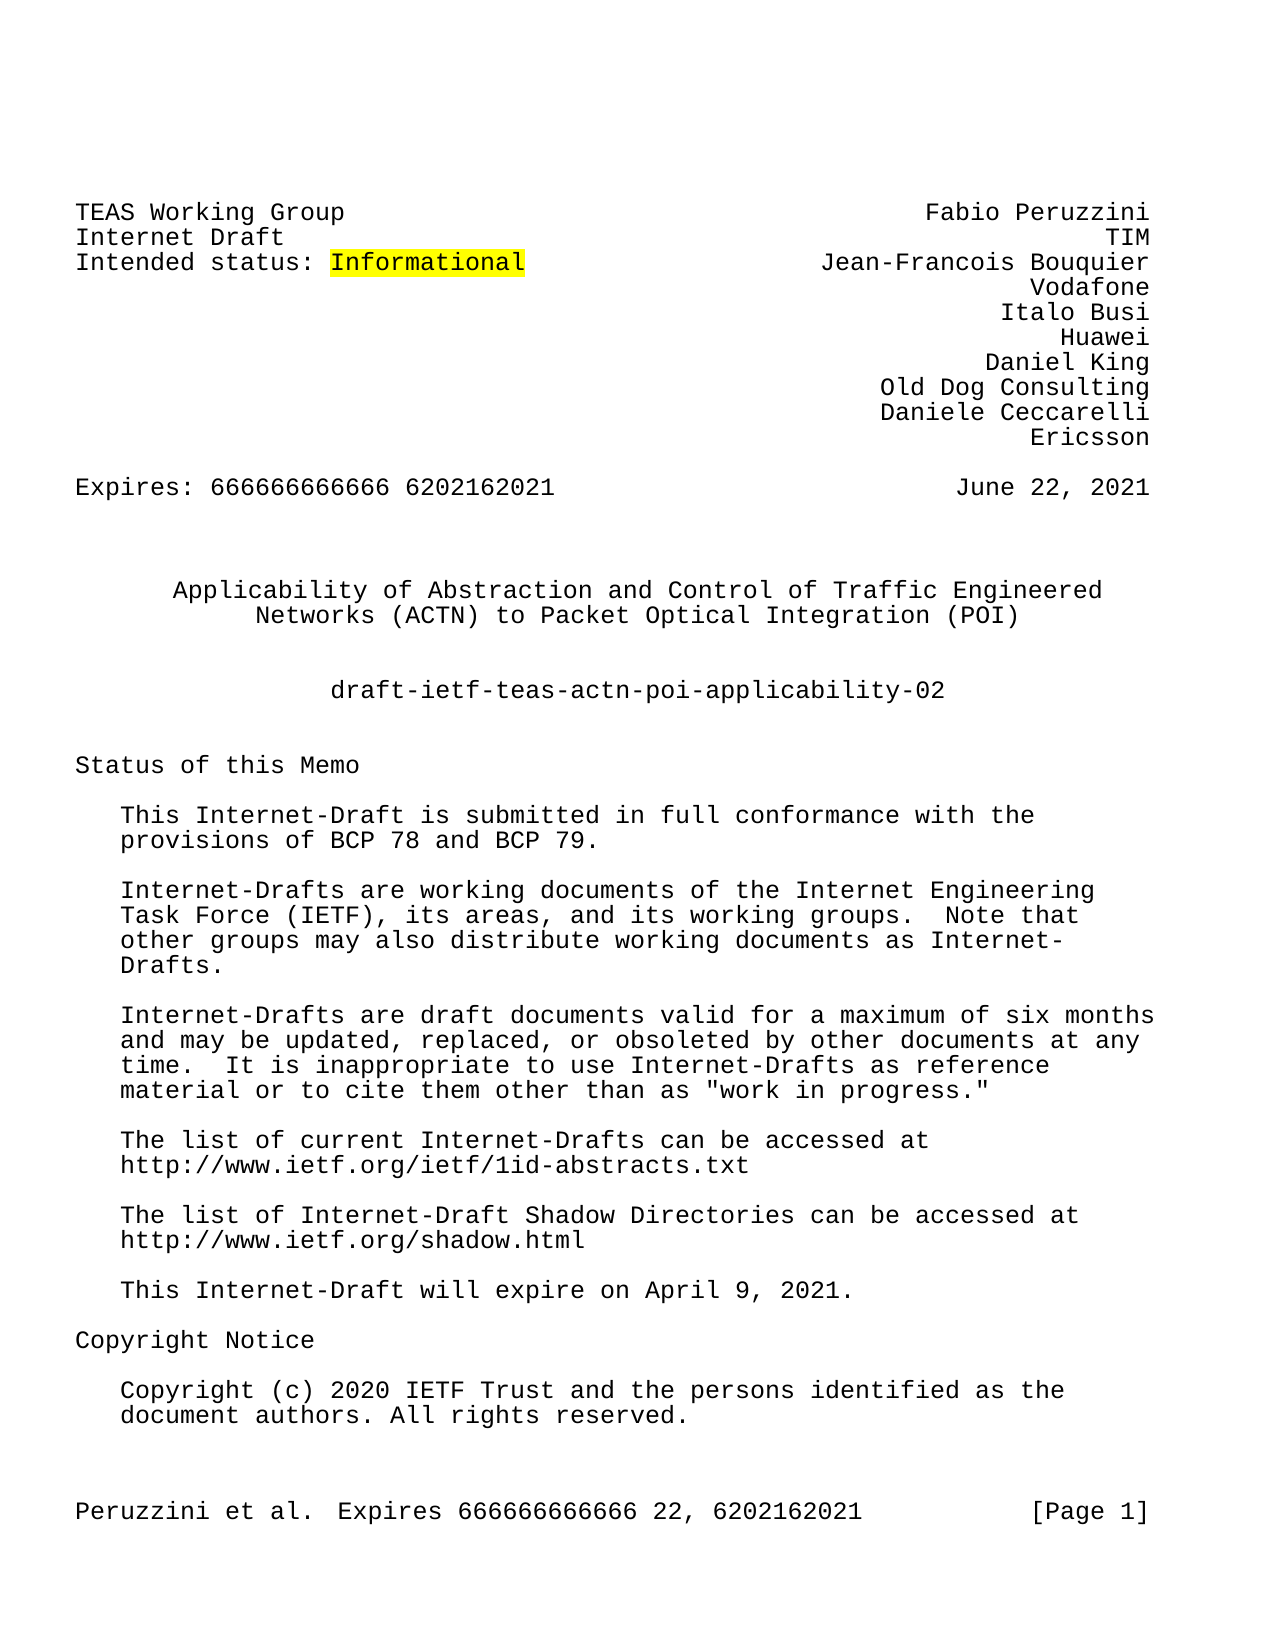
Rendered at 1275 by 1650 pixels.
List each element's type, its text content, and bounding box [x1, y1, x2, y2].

text This Internet-Draft will expire on April 9, 2021. [120, 1278, 1155, 1303]
text The list of current Internet-Drafts can be accessed at http://www.ietf.org/ietf/1id-abstracts.txt [120, 1128, 1155, 1178]
text Internet-Drafts are draft documents valid for a maximum of six months and may be updated, replaced, or obsoleted by other documents at any time. It is inappropriate to use Internet-Drafts as reference material or to cite them other than as "work in progress." [120, 1003, 1155, 1103]
text The list of Internet-Draft Shadow Directories can be accessed at http://www.ietf.org/shadow.html [120, 1203, 1155, 1253]
text Internet-Drafts are working documents of the Internet Engineering Task Force (IETF), its areas, and its working groups. Note that other groups may also distribute working documents as Internet-Drafts. [120, 878, 1155, 978]
text Status of this Memo [75, 753, 1155, 778]
title Applicability of Abstraction and Control of Traffic Engineered Networks (ACTN) to Packet Optical Integration (POI) [120, 553, 1155, 628]
text Copyright Notice [75, 1328, 1155, 1353]
title draft-ietf-teas-actn-poi-applicability-02 [120, 678, 1155, 703]
text Copyright (c) 2020 IETF Trust and the persons identified as the document authors. All rights reserved. [120, 1378, 1155, 1428]
text This Internet-Draft is submitted in full conformance with the provisions of BCP 78 and BCP 79. [120, 803, 1155, 853]
